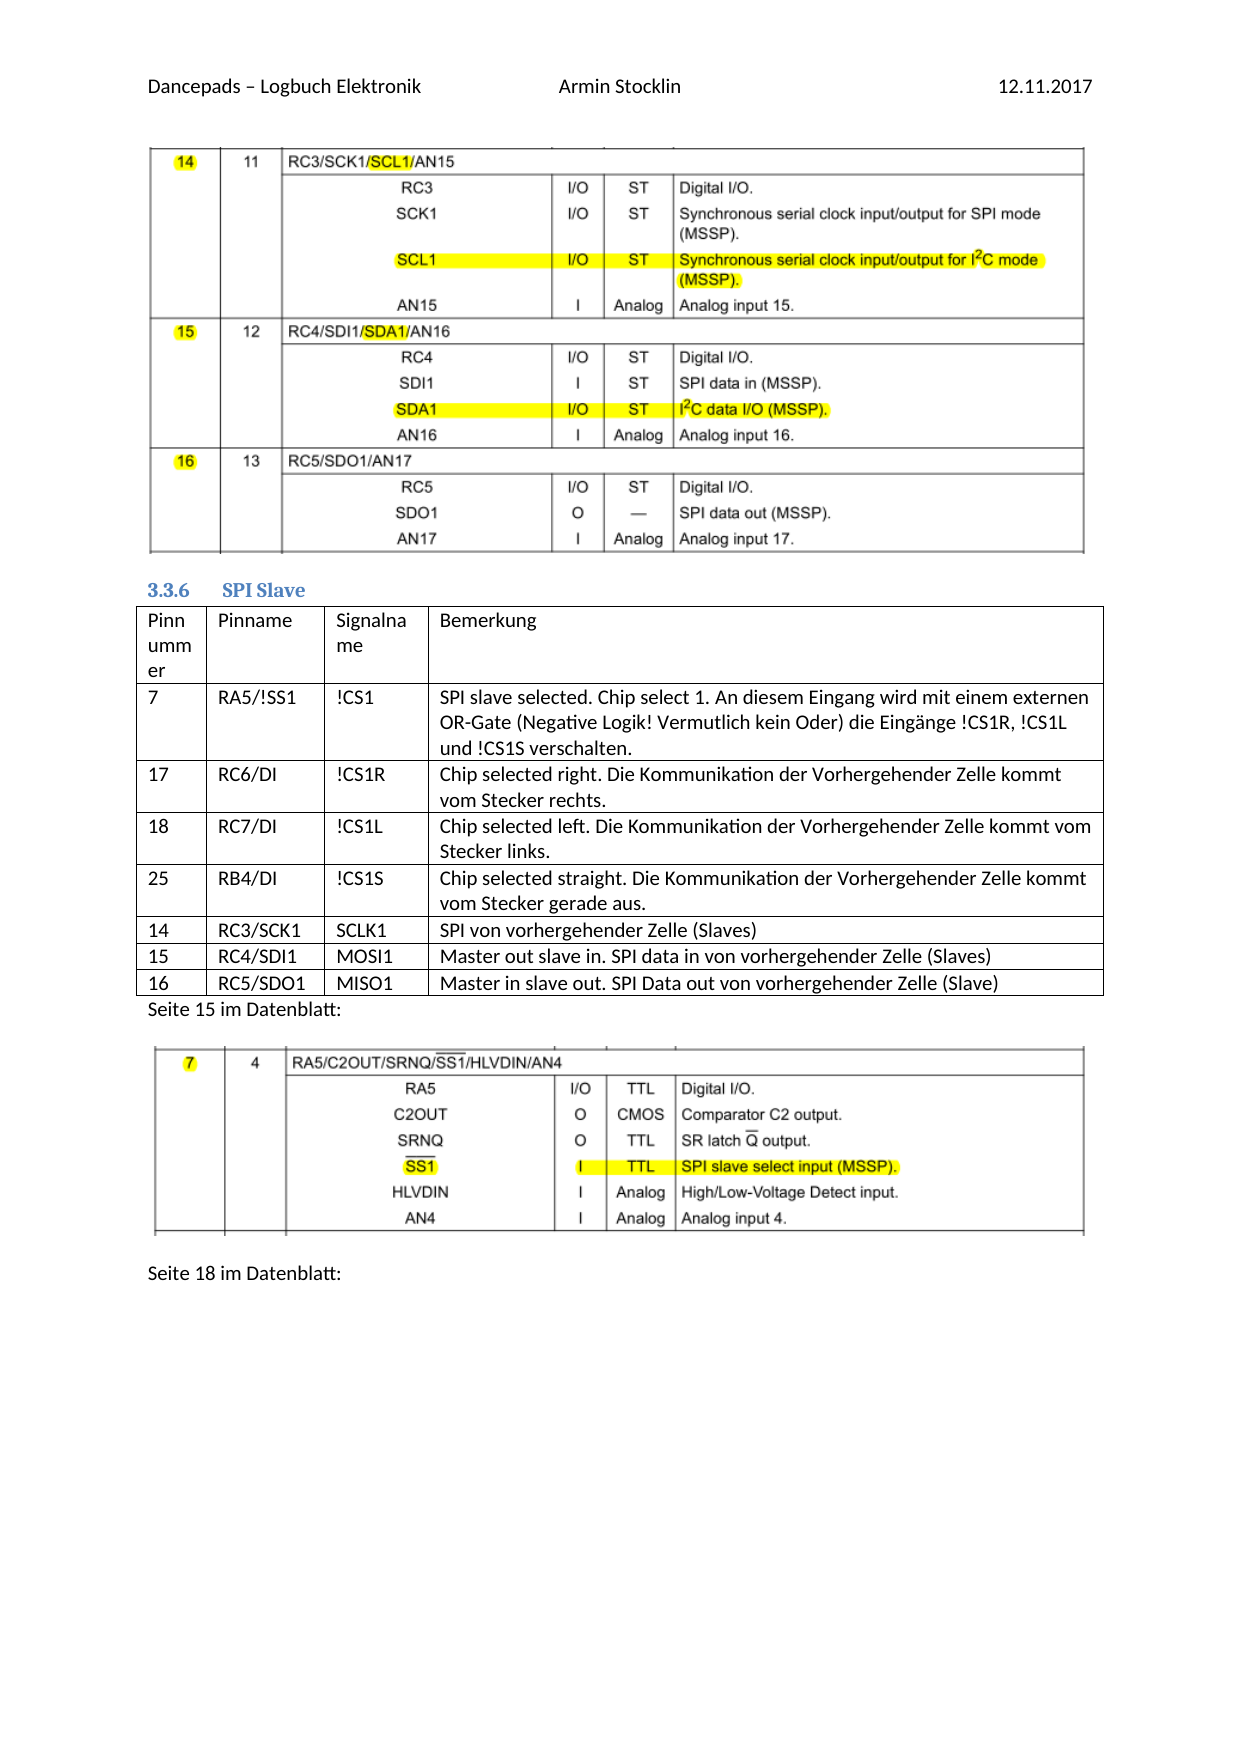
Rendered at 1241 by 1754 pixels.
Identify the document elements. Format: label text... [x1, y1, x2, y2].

table_cell RC3/SCK1 [207, 917, 324, 942]
table_cell 17 [137, 761, 206, 812]
table_header Pinname [207, 607, 324, 683]
table_cell Master in slave out. SPI Data out von vorhergehender Zelle (Slave) [429, 970, 1103, 995]
table_cell !CS1L [325, 813, 428, 864]
table_header Bemerkung [429, 607, 1103, 683]
text Seite 15 im Datenblatt: [148, 996, 1093, 1022]
table_cell Chip selected right. Die Kommunikation der Vorhergehender Zelle kommt vom Stecker rechts. [429, 761, 1103, 812]
table_cell !CS1R [325, 761, 428, 812]
table_cell 14 [137, 917, 206, 942]
table_cell RC4/SDI1 [207, 944, 324, 969]
picture [147, 147, 1093, 554]
table_cell RA5/!SS1 [207, 684, 324, 760]
text Seite 18 im Datenblatt: [148, 1260, 1093, 1285]
table_cell Master out slave in. SPI data in von vorhergehender Zelle (Slaves) [429, 944, 1103, 969]
table_cell 16 [137, 970, 206, 995]
table_cell SCLK1 [325, 917, 428, 942]
table_cell 15 [137, 944, 206, 969]
picture [147, 1046, 1093, 1236]
table_cell 25 [137, 865, 206, 916]
table_cell Chip selected left. Die Kommunikation der Vorhergehender Zelle kommt vom Stecker links. [429, 813, 1103, 864]
table_cell SPI von vorhergehender Zelle (Slaves) [429, 917, 1103, 942]
table_cell MOSI1 [325, 944, 428, 969]
table_cell RC5/SDO1 [207, 970, 324, 995]
table_cell 7 [137, 684, 206, 760]
table_cell 18 [137, 813, 206, 864]
table_cell RC6/DI [207, 761, 324, 812]
table_cell RB4/DI [207, 865, 324, 916]
table_header Signalname [325, 607, 428, 683]
table_cell RC7/DI [207, 813, 324, 864]
table_cell !CS1S [325, 865, 428, 916]
table_cell Chip selected straight. Die Kommunikation der Vorhergehender Zelle kommt vom Stecker gerade aus. [429, 865, 1103, 916]
table_cell SPI slave selected. Chip select 1. An diesem Eingang wird mit einem externen OR-Gate (Negative Logik! Vermutlich kein Oder) die Eingänge !CS1R, !CS1L und !CS1S verschalten. [429, 684, 1103, 760]
subtitle SPI Slave [148, 578, 1093, 602]
table_header Pinnummer [137, 607, 206, 683]
table_cell !CS1 [325, 684, 428, 760]
table_cell MISO1 [325, 970, 428, 995]
